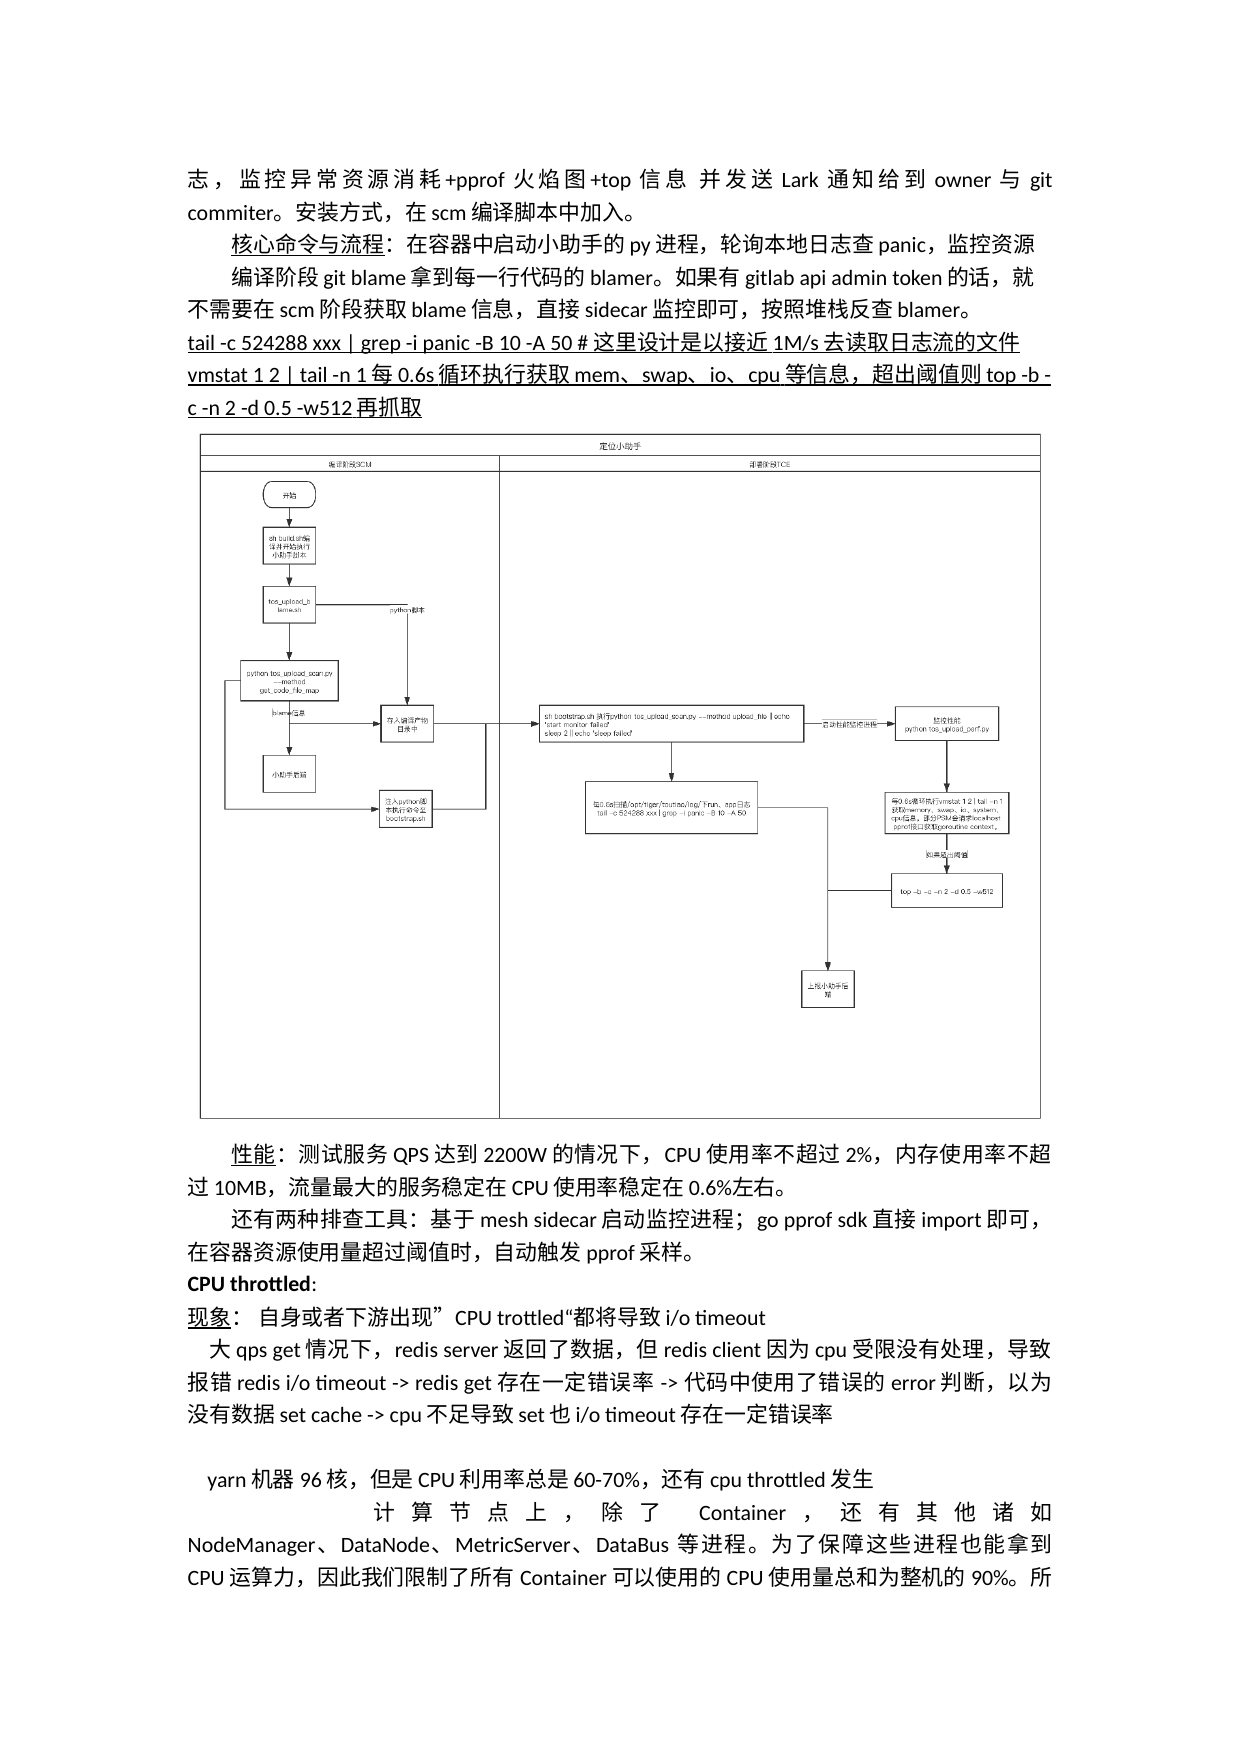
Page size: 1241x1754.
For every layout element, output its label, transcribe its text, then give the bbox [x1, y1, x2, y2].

text tail -c 524288 xxx | grep -i panic -B 10 -A 50 # 这里设计是以接近1M/s去读取日志流的文件 [187, 324, 1053, 357]
text CPU throttled: [187, 1267, 1053, 1299]
text 大qps get情况下，redis server返回了数据，但redis client因为cpu受限没有处理，导致报错redis i/o timeout -> redis get存在一定错误率 -> 代码中使用了错误的error判断，以为没有数据set cache -> cpu不足导致set也i/o timeout存在一定错误率 [187, 1332, 1053, 1429]
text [187, 1494, 1053, 1592]
text yarn机器 96核，但是CPU利用率总是60-70%，还有cpu throttled发生 [187, 1462, 1053, 1494]
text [187, 162, 1053, 227]
picture [187, 422, 1053, 1131]
text 现象： 自身或者下游出现”CPU trottled“都将导致i/o timeout [187, 1299, 1053, 1332]
text 编译阶段git blame拿到每一行代码的blamer。如果有gitlab api admin token的话，就不需要在scm阶段获取blame信息，直接sidecar监控即可，按照堆栈反查blamer。 [187, 259, 1053, 324]
text 还有两种排查工具：基于mesh sidecar启动监控进程；go pprof sdk直接import即可，在容器资源使用量超过阈值时，自动触发 pprof 采样。 [187, 1202, 1053, 1267]
text vmstat 1 2 | tail -n 1 每0.6s循环执行获取mem、swap、io、cpu等信息，超出阈值则top -b -c -n 2 -d 0.5 -w512再抓取 [187, 357, 1053, 422]
text 性能：测试服务QPS达到2200W的情况下，CPU使用率不超过2%，内存使用率不超过10MB，流量最大的服务稳定在CPU使用率稳定在0.6%左右。 [187, 1137, 1053, 1202]
text 核心命令与流程：在容器中启动小助手的py进程，轮询本地日志查panic，监控资源 [187, 227, 1053, 259]
